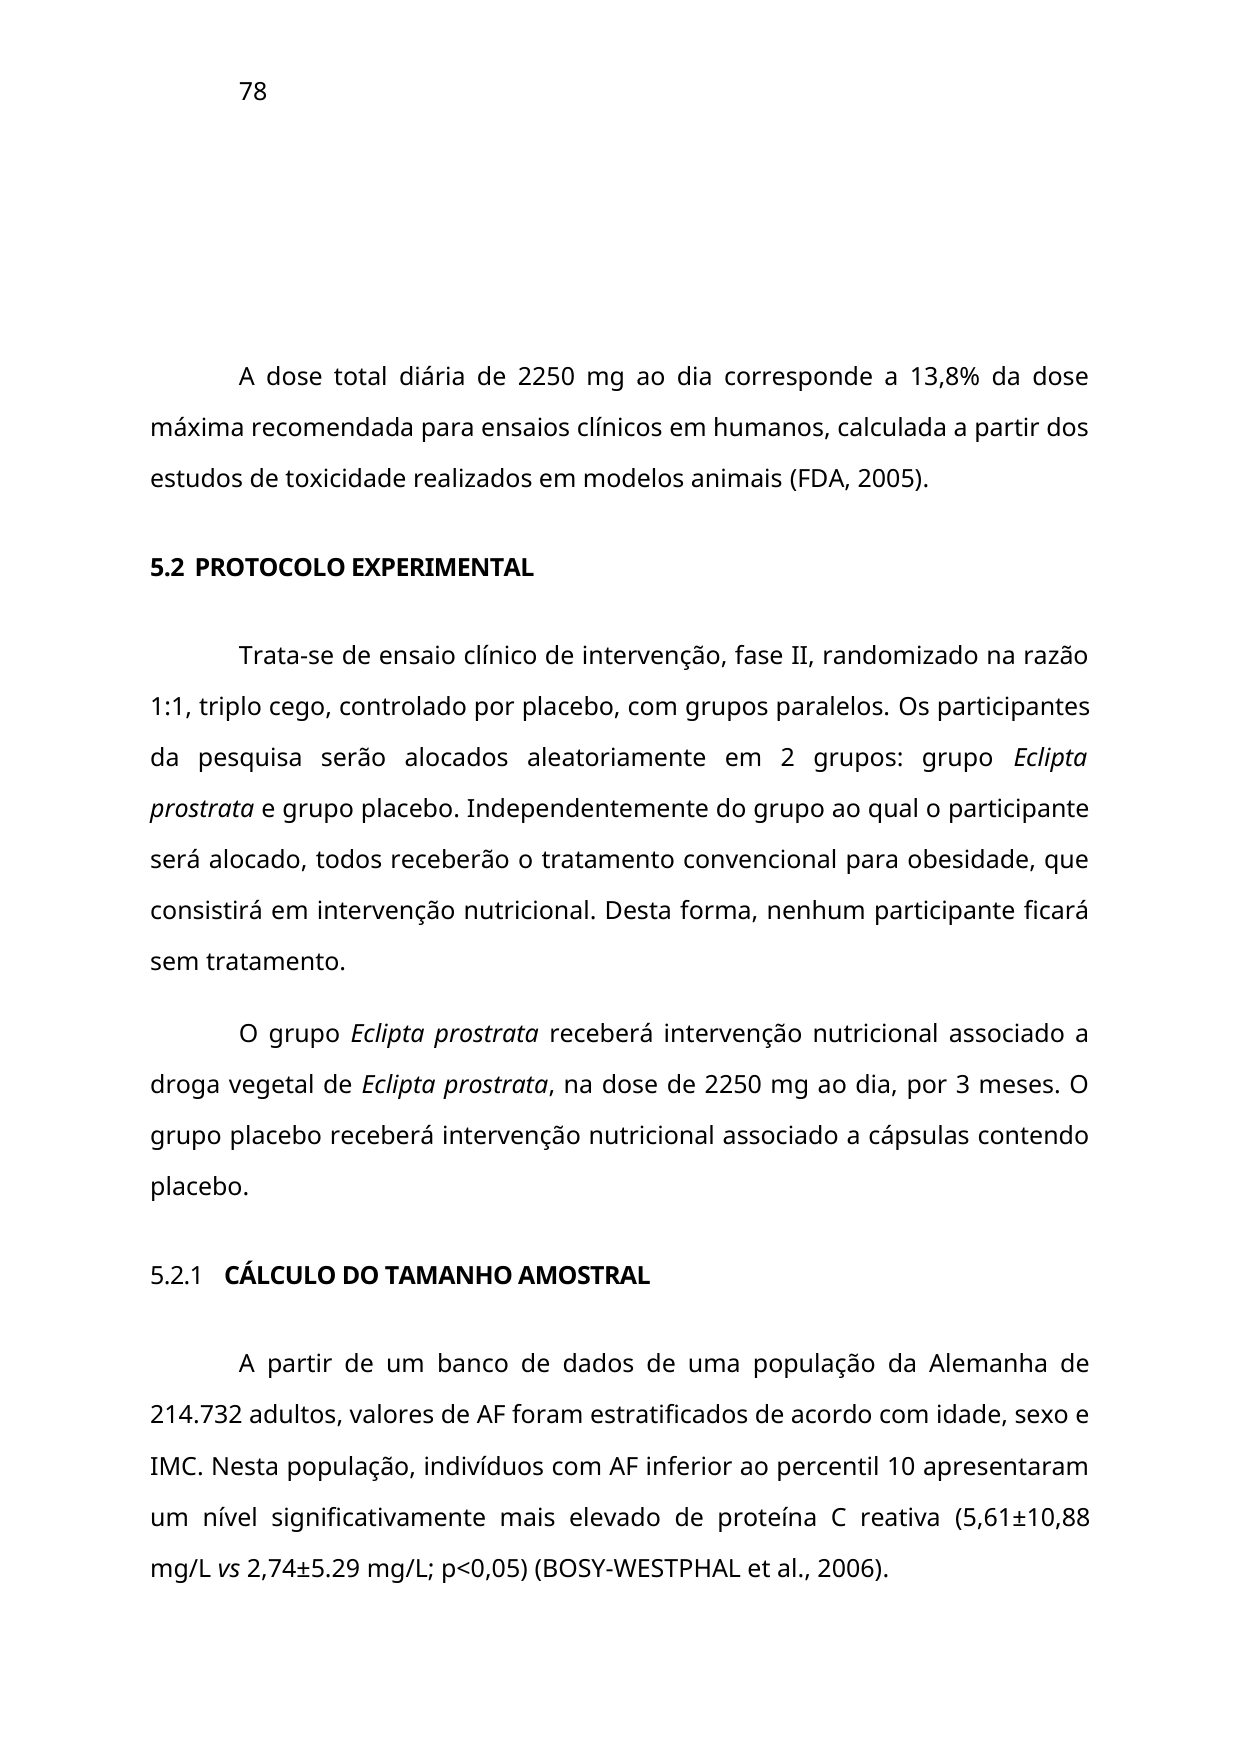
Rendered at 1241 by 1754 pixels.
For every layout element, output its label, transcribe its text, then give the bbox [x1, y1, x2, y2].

text O grupo Eclipta prostrata receberá intervenção nutricional associado a droga vegetal de Eclipta prostrata, na dose de 2250 mg ao dia, por 3 meses. O grupo placebo receberá intervenção nutricional associado a cápsulas contendo placebo. [150, 1016, 1090, 1203]
text Trata-se de ensaio clínico de intervenção, fase II, randomizado na razão 1:1, triplo cego, controlado por placebo, com grupos paralelos. Os participantes da pesquisa serão alocados aleatoriamente em 2 grupos: grupo Eclipta prostrata e grupo placebo. Independentemente do grupo ao qual o participante será alocado, todos receberão o tratamento convencional para obesidade, que consistirá em intervenção nutricional. Desta forma, nenhum participante ficará sem tratamento. [150, 638, 1090, 978]
text A dose total diária de 2250 mg ao dia corresponde a 13,8% da dose máxima recomendada para ensaios clínicos em humanos, calculada a partir dos estudos de toxicidade realizados em modelos animais . [150, 359, 1090, 495]
text A partir de um banco de dados de uma população da Alemanha de 214.732 adultos, valores de AF foram estratificados de acordo com idade, sexo e IMC. Nesta população, indivíduos com AF inferior ao percentil 10 apresentaram um nível significativamente mais elevado de proteína C reativa (5,61±10,88 mg/L vs 2,74±5.29 mg/L; p<0,05) . [150, 1346, 1090, 1584]
subtitle PROTOCOLO EXPERIMENTAL [150, 549, 1090, 583]
subtitle Cálculo do Tamanho Amostral [150, 1258, 1090, 1292]
